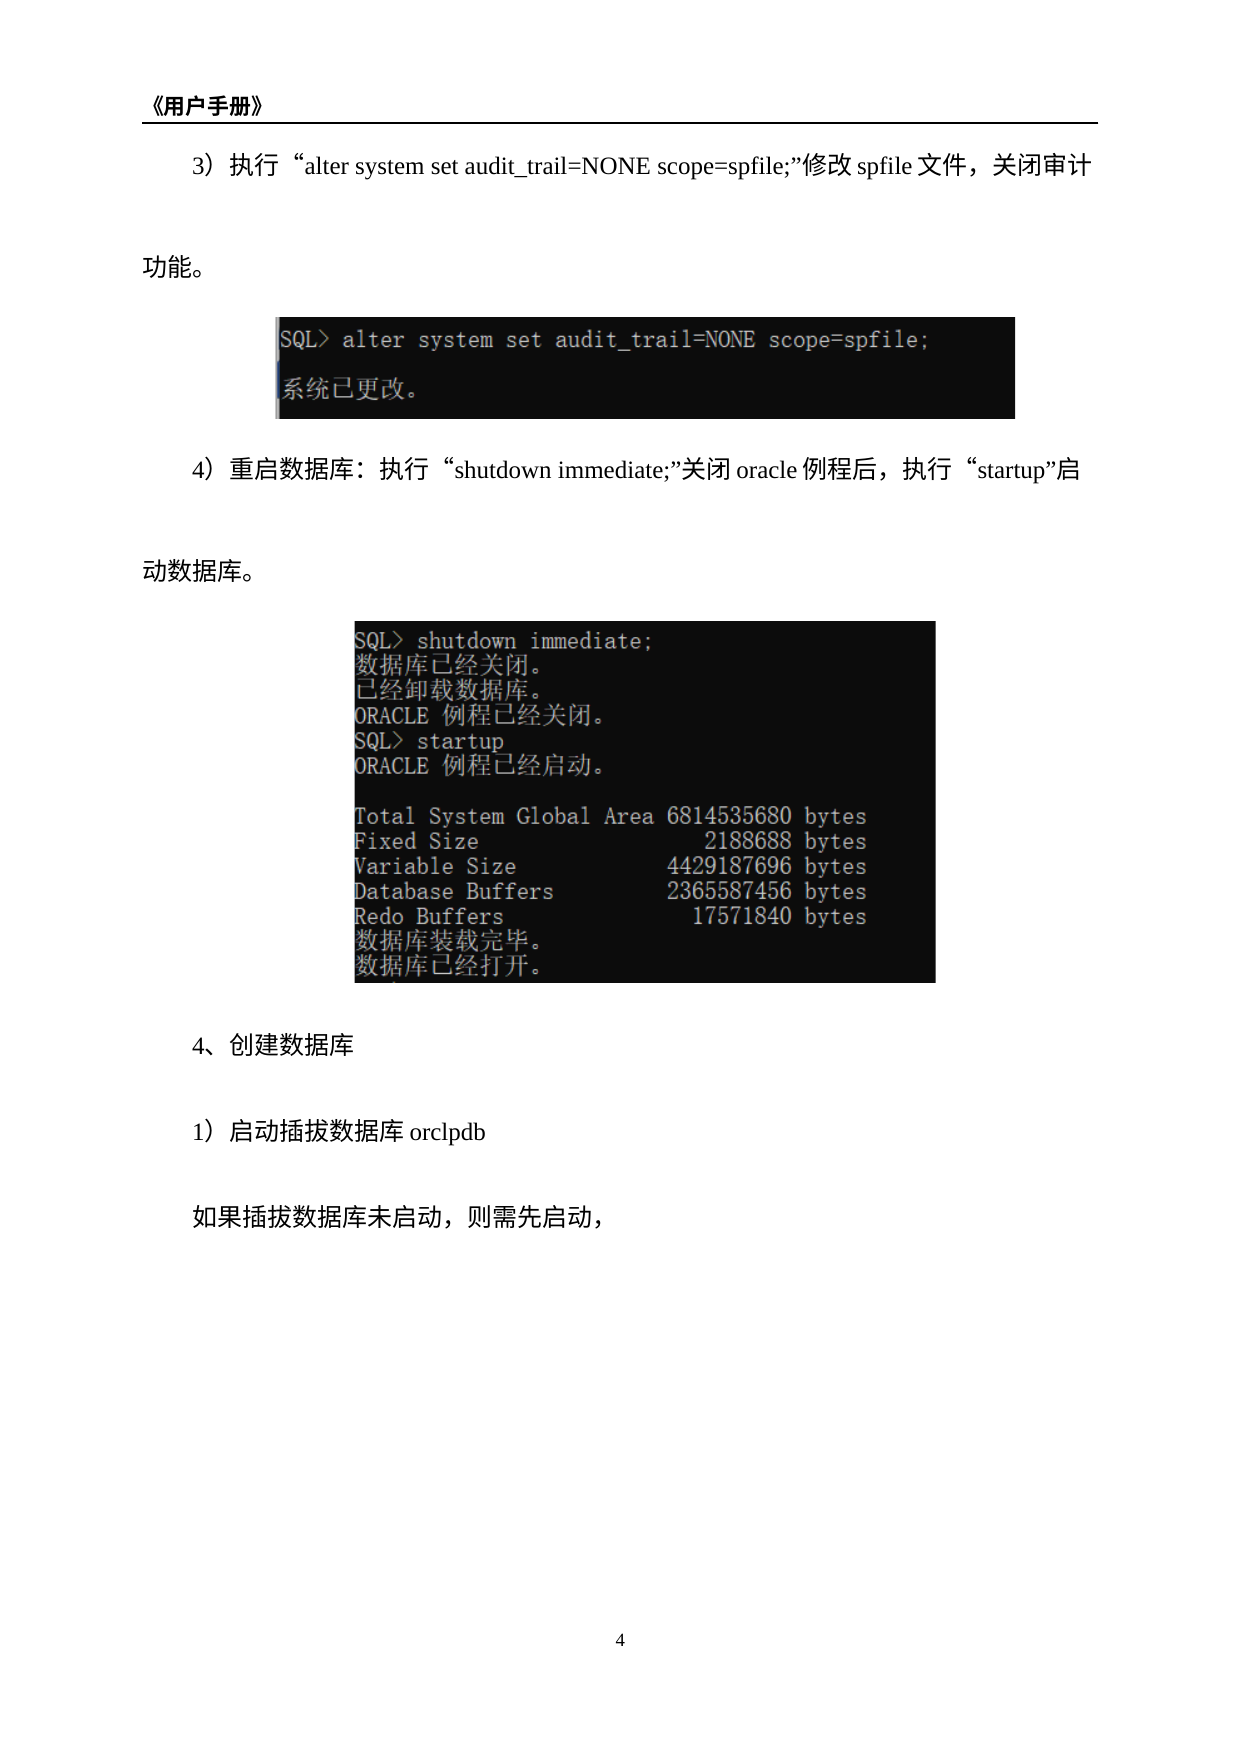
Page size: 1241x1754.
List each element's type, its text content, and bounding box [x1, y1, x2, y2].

picture [354, 621, 936, 983]
text 1）启动插拔数据库orclpdb [142, 1095, 1098, 1163]
picture [275, 317, 1016, 419]
text 4）重启数据库：执行“shutdown immediate;”关闭oracle例程后，执行“startup”启动数据库。 [142, 433, 1098, 603]
text 4、创建数据库 [142, 1009, 1098, 1077]
text 如果插拔数据库未启动，则需先启动， [142, 1181, 1098, 1249]
text 3）执行“alter system set audit_trail=NONE scope=spfile;”修改spfile文件，关闭审计功能。 [142, 129, 1098, 299]
